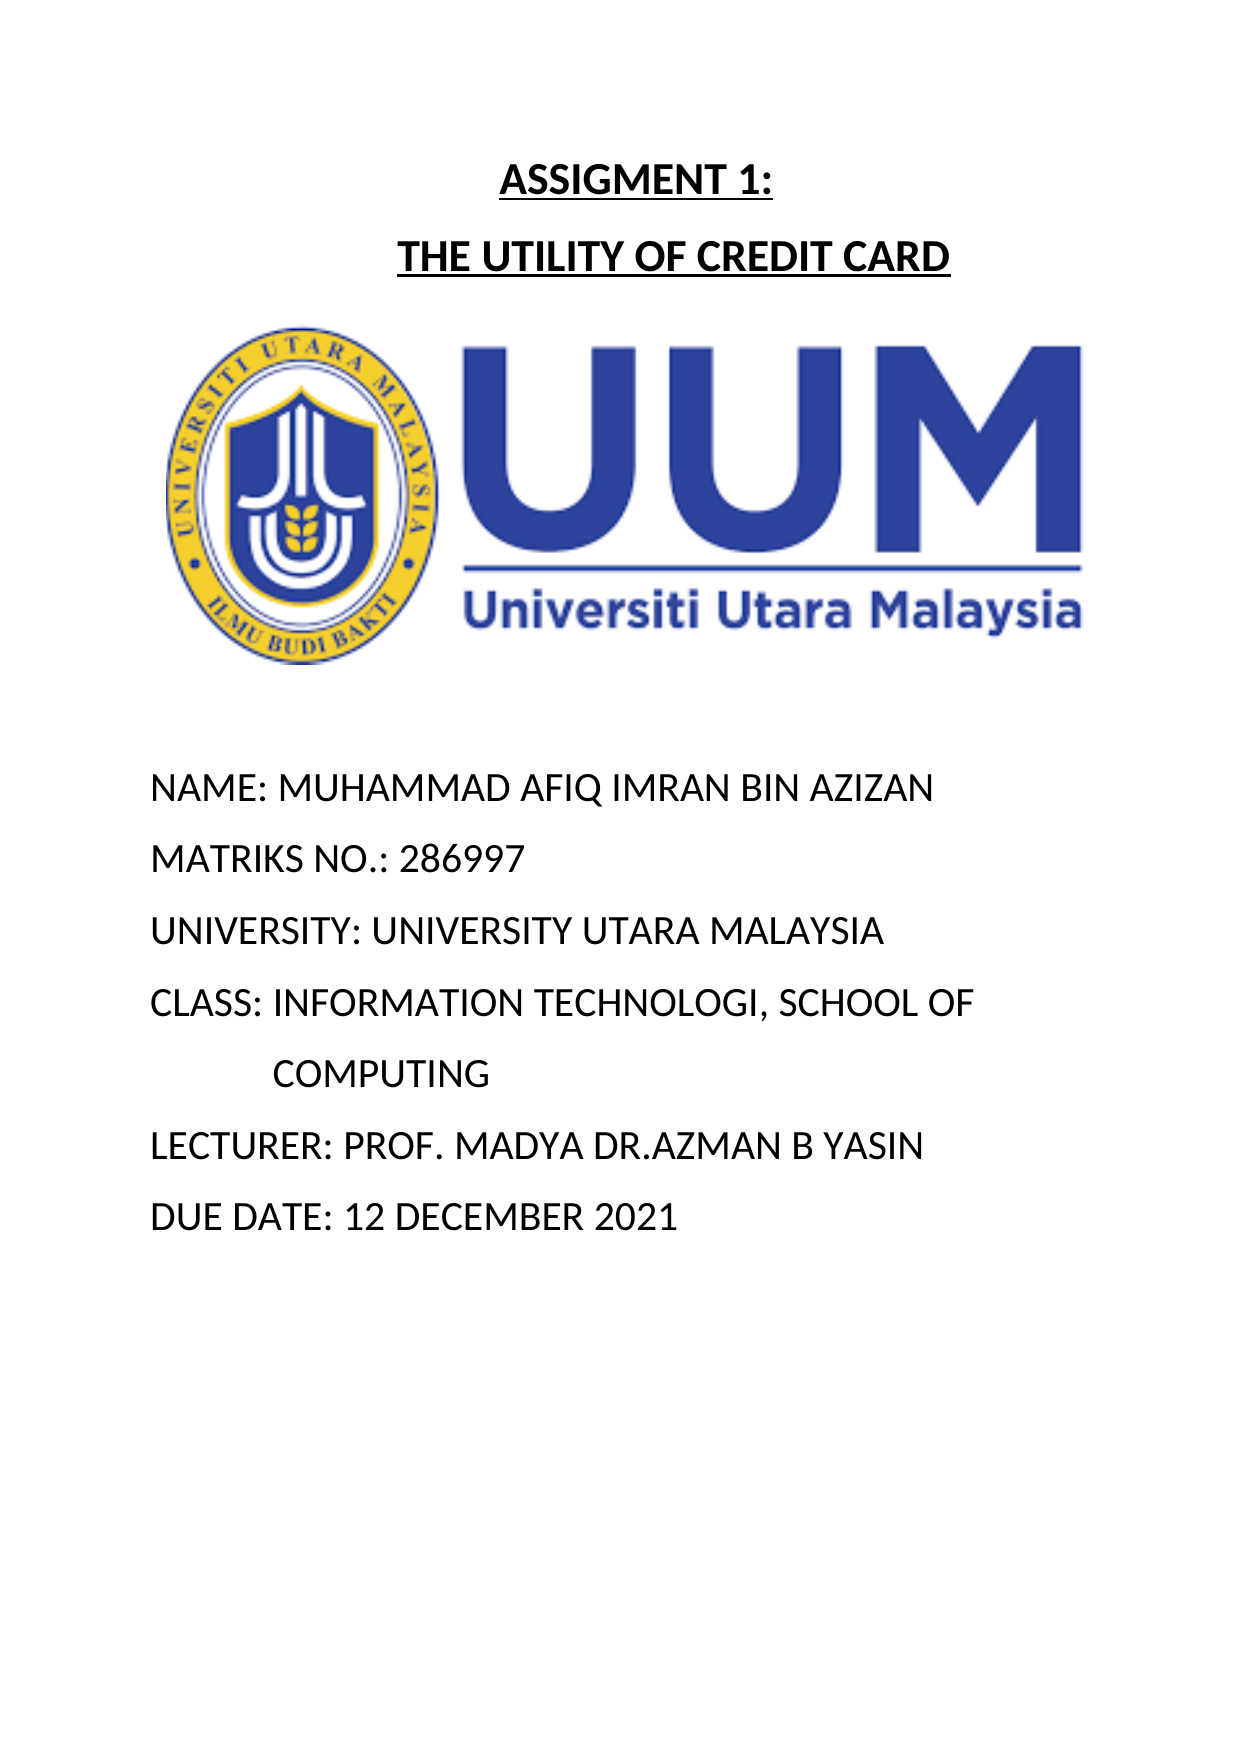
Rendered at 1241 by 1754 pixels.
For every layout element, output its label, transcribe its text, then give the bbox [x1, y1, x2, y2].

text COMPUTING [150, 1047, 1122, 1098]
picture [166, 303, 1107, 665]
text MATRIKS NO.: 286997 [150, 832, 1122, 883]
text NAME: MUHAMMAD AFIQ IMRAN BIN AZIZAN [150, 761, 1122, 812]
text CLASS: INFORMATION TECHNOLOGI, SCHOOL OF [150, 976, 1122, 1026]
text LECTURER: PROF. MADYA DR.AZMAN B YASIN [150, 1119, 1122, 1169]
text DUE DATE: 12 DECEMBER 2021 [150, 1190, 1122, 1241]
text ASSIGMENT 1: [150, 150, 1122, 206]
text THE UTILITY OF CREDIT CARD [225, 227, 1122, 283]
text UNIVERSITY: UNIVERSITY UTARA MALAYSIA [150, 904, 1122, 955]
